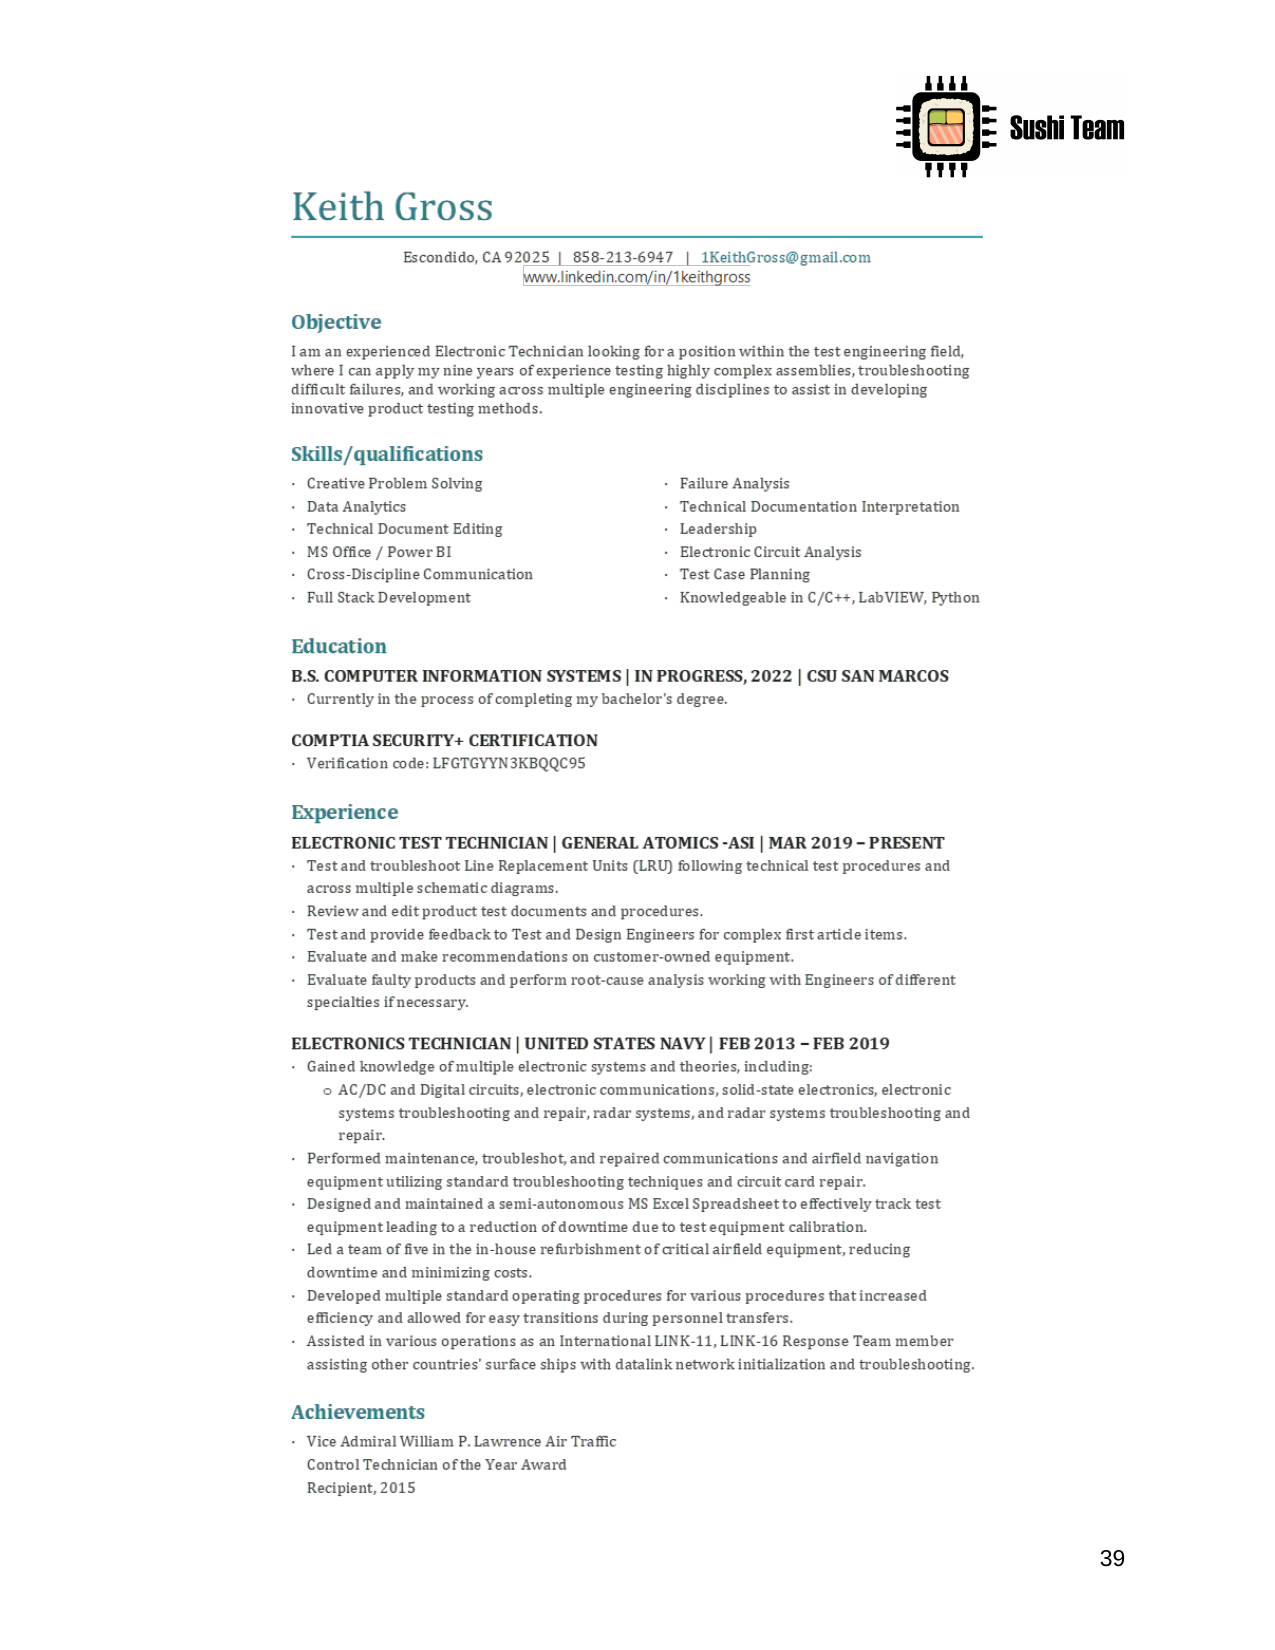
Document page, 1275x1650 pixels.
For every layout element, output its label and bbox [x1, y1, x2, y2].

picture [291, 181, 984, 1501]
picture [895, 75, 1125, 178]
